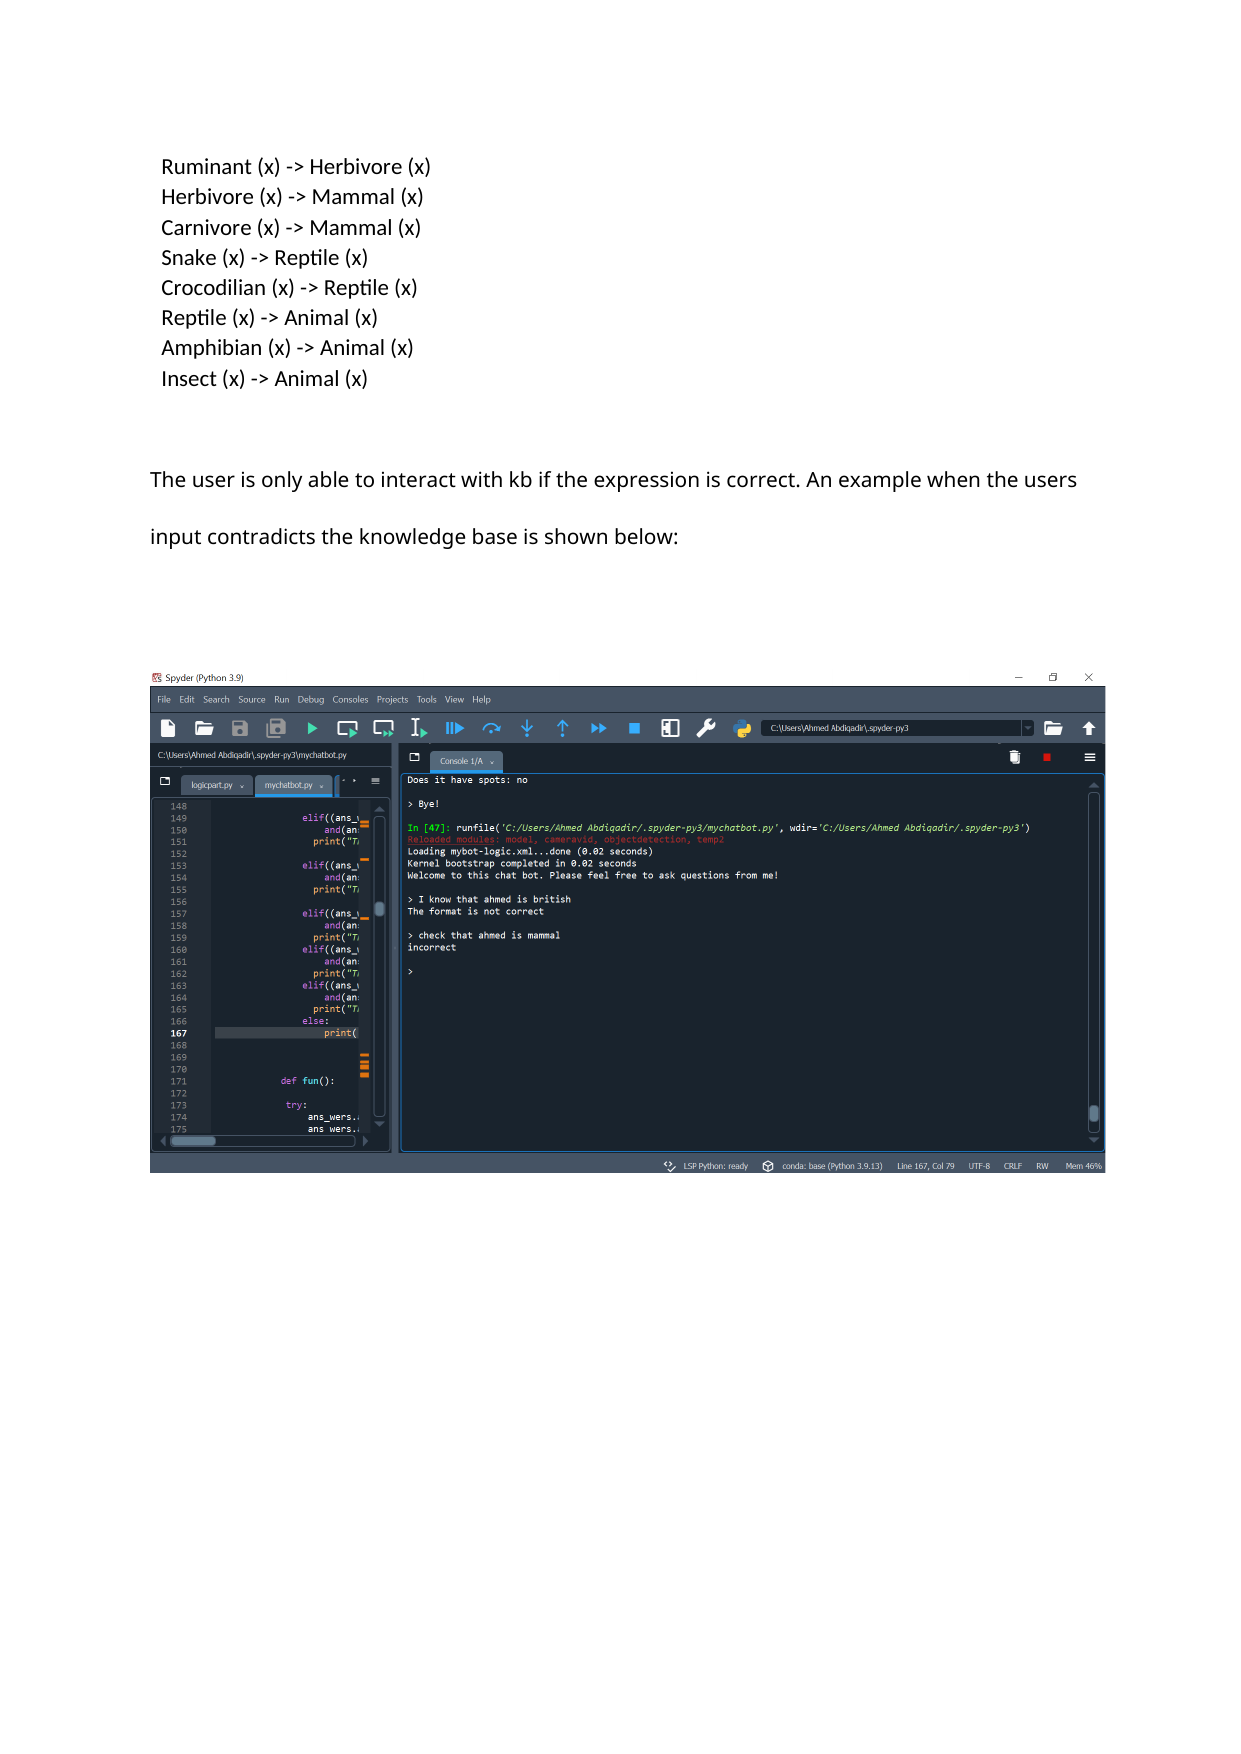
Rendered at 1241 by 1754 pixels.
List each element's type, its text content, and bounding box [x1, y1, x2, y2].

picture [150, 669, 1106, 1173]
table_cell Amphibian (x) -> Animal (x) [150, 331, 450, 361]
table_cell Reptile (x) -> Animal (x) [150, 301, 450, 331]
table_cell Herbivore (x) -> Mammal (x) [150, 180, 450, 210]
text The user is only able to interact with kb if the expression is correct. An example when the users input contradicts the knowledge base is shown below: [150, 465, 1090, 551]
table_cell Crocodilian (x) -> Reptile (x) [150, 271, 450, 301]
table_cell Snake (x) -> Reptile (x) [150, 241, 450, 271]
table_cell Carnivore (x) -> Mammal (x) [150, 210, 450, 241]
table_cell Ruminant (x) -> Herbivore (x) [150, 150, 450, 180]
table_cell Insect (x) -> Animal (x) [150, 361, 450, 392]
